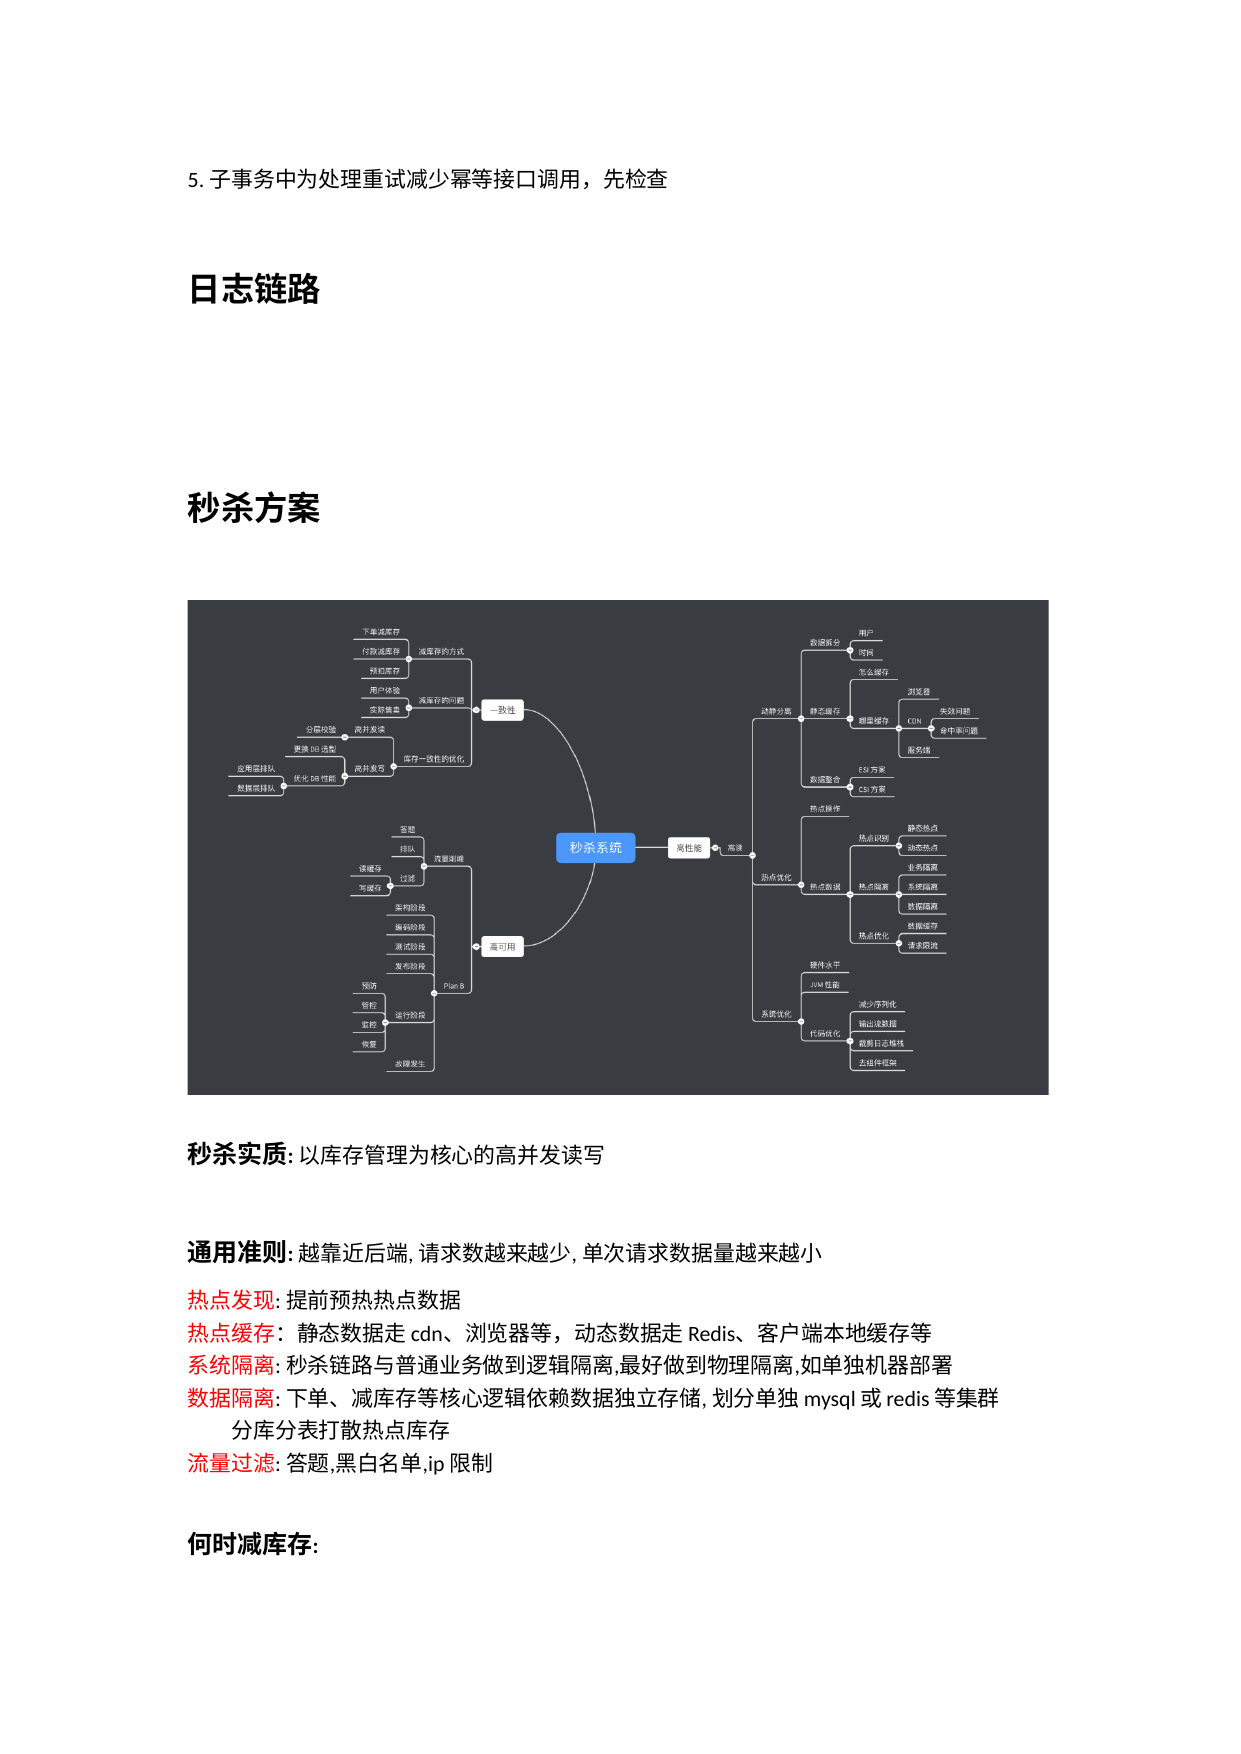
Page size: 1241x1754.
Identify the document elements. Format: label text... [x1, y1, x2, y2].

text 秒杀实质: 以库存管理为核心的高并发读写 [187, 1121, 1053, 1186]
subtitle 秒杀方案 [187, 473, 1053, 538]
list 子事务中为处理重试减少幂等接口调用，先检查 [187, 162, 1053, 194]
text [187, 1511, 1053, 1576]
text 热点缓存：静态数据走cdn、浏览器等，动态数据走Redis、客户端本地缓存等 [187, 1316, 1053, 1348]
text 系统隔离: 秒杀链路与普通业务做到逻辑隔离,最好做到物理隔离,如单独机器部署 [187, 1348, 1053, 1381]
text 通用准则: 越靠近后端, 请求数越来越少, 单次请求数据量越来越小 [187, 1218, 1053, 1283]
text 热点发现: 提前预热热点数据 [187, 1283, 1053, 1316]
subtitle 日志链路 [187, 254, 1053, 319]
text 分库分表打散热点库存 [187, 1413, 1053, 1446]
picture [187, 600, 1049, 1095]
text 流量过滤: 答题,黑白名单,ip限制 [187, 1446, 1053, 1478]
text 数据隔离: 下单、减库存等核心逻辑依赖数据独立存储, 划分单独mysql或redis等集群 [187, 1381, 1053, 1413]
